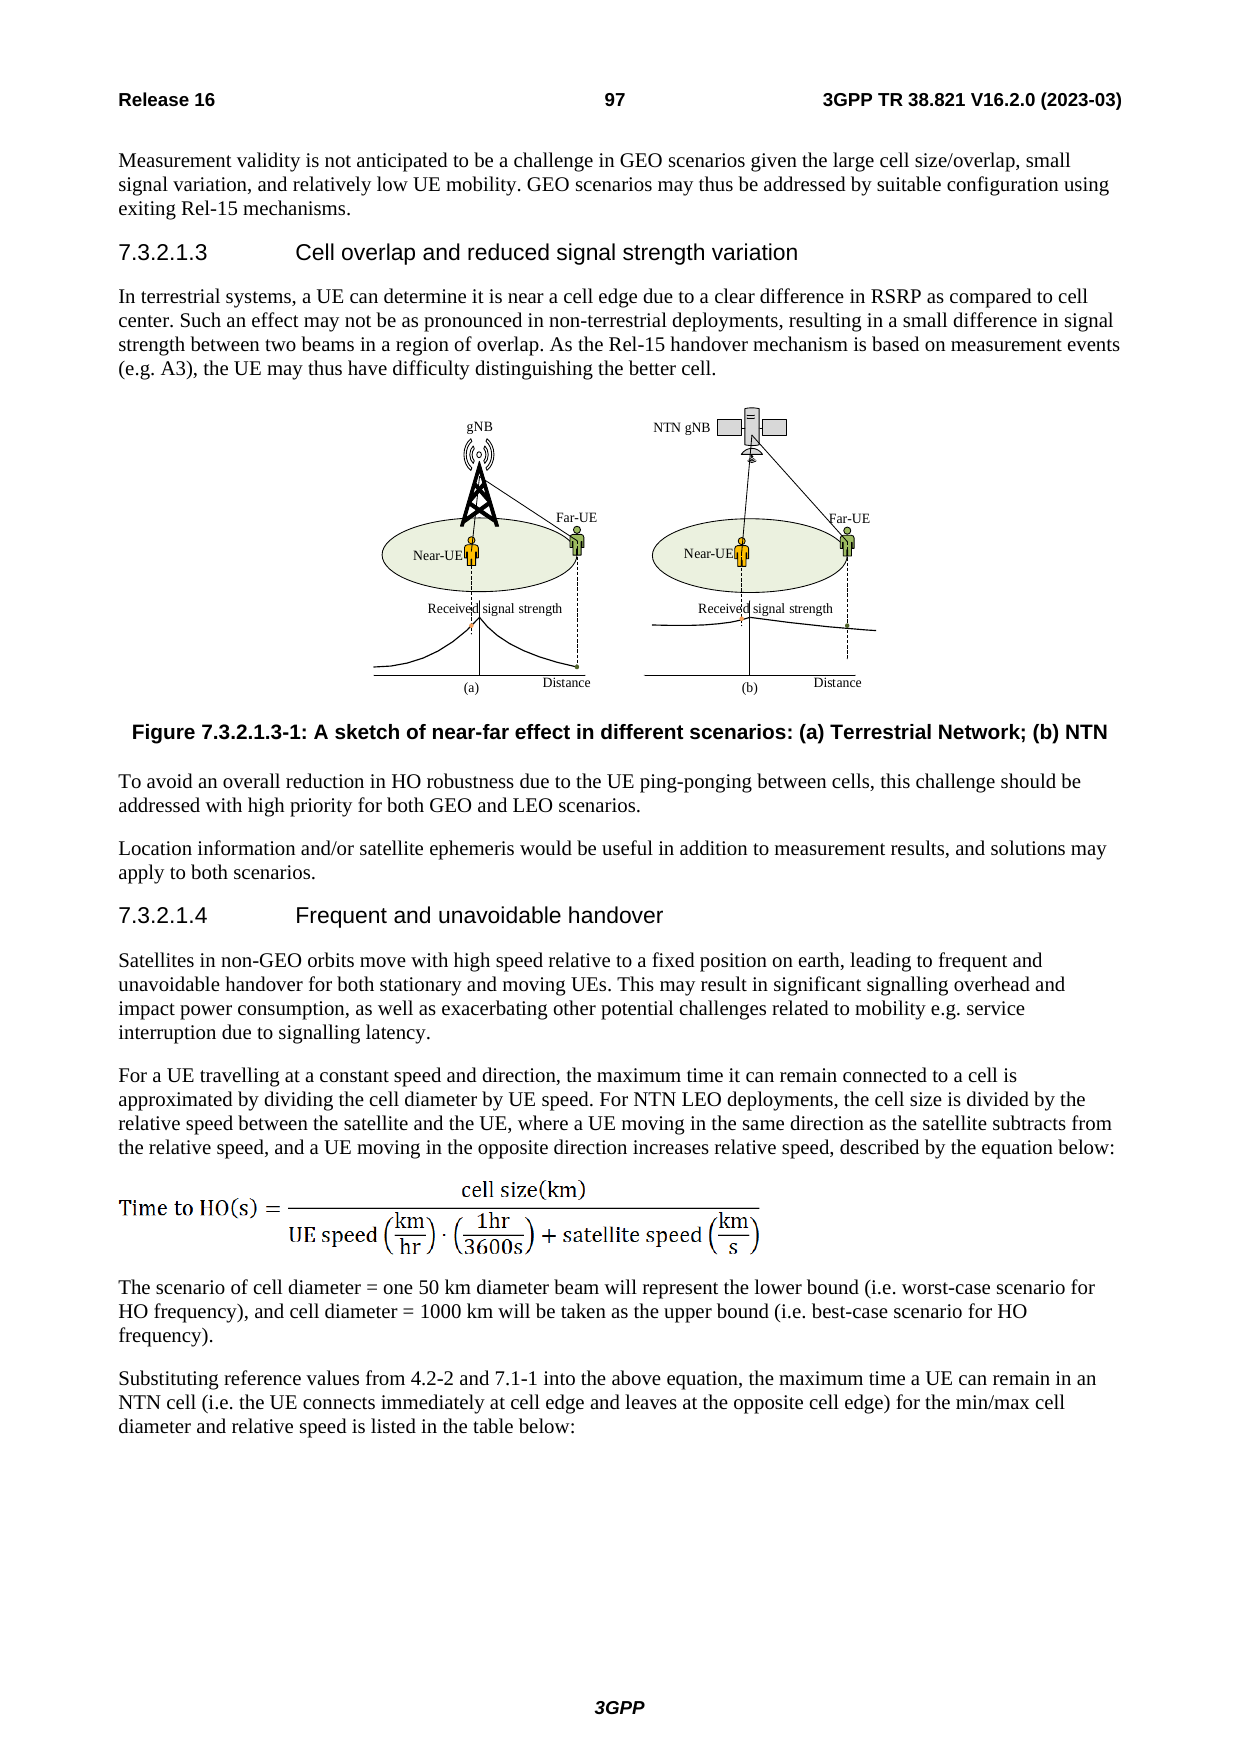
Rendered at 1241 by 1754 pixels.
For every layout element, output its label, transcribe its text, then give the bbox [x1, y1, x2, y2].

subtitle 7.3.2.1.4 Frequent and unavoidable handover [118, 902, 1122, 929]
text The scenario of cell diameter = one 50 km diameter beam will represent the lower bound (i.e. worst-case scenario for HO frequency), and cell diameter = 1000 km will be taken as the upper bound (i.e. best-case scenario for HO frequency). [118, 1275, 1122, 1347]
text Substituting reference values from 4.2-2 and 7.1-1 into the above equation, the maximum time a UE can remain in an NTN cell (i.e. the UE connects immediately at cell edge and leaves at the opposite cell edge) for the min/max cell diameter and relative speed is listed in the table below: [118, 1366, 1122, 1438]
text For a UE travelling at a constant speed and direction, the maximum time it can remain connected to a cell is approximated by dividing the cell diameter by UE speed. For NTN LEO deployments, the cell size is divided by the relative speed between the satellite and the UE, where a UE moving in the same direction as the satellite subtracts from the relative speed, and a UE moving in the opposite direction increases relative speed, described by the equation below: [118, 1062, 1122, 1159]
subtitle 7.3.2.1.3 Cell overlap and reduced signal strength variation [118, 238, 1122, 265]
text Figure 7.3.2.1.3-1: A sketch of near-far effect in different scenarios: (a) Terrestrial Network; (b) NTN [118, 720, 1122, 744]
text Location information and/or satellite ephemeris would be useful in addition to measurement results, and solutions may apply to both scenarios. [118, 836, 1122, 884]
text Measurement validity is not anticipated to be a challenge in GEO scenarios given the large cell size/overlap, small signal variation, and relatively low UE mobility. GEO scenarios may thus be addressed by suitable configuration using exiting Rel-15 mechanisms. [118, 147, 1122, 220]
text In terrestrial systems, a UE can determine it is near a cell edge due to a clear difference in RSRP as compared to cell center. Such an effect may not be as pronounced in non-terrestrial deployments, resulting in a small difference in signal strength between two beams in a region of overlap. As the Rel-15 handover mechanism is based on measurement events (e.g. A3), the UE may thus have difficulty distinguishing the better cell. [118, 283, 1122, 380]
picture [118, 1177, 760, 1257]
text Satellites in non-GEO orbits move with high speed relative to a fixed position on earth, leading to frequent and unavoidable handover for both stationary and moving UEs. This may result in significant signalling overhead and impact power consumption, as well as exacerbating other potential challenges related to mobility e.g. service interruption due to signalling latency. [118, 947, 1122, 1044]
text To avoid an overall reduction in HO robustness due to the UE ping-ponging between cells, this challenge should be addressed with high priority for both GEO and LEO scenarios. [118, 769, 1122, 817]
